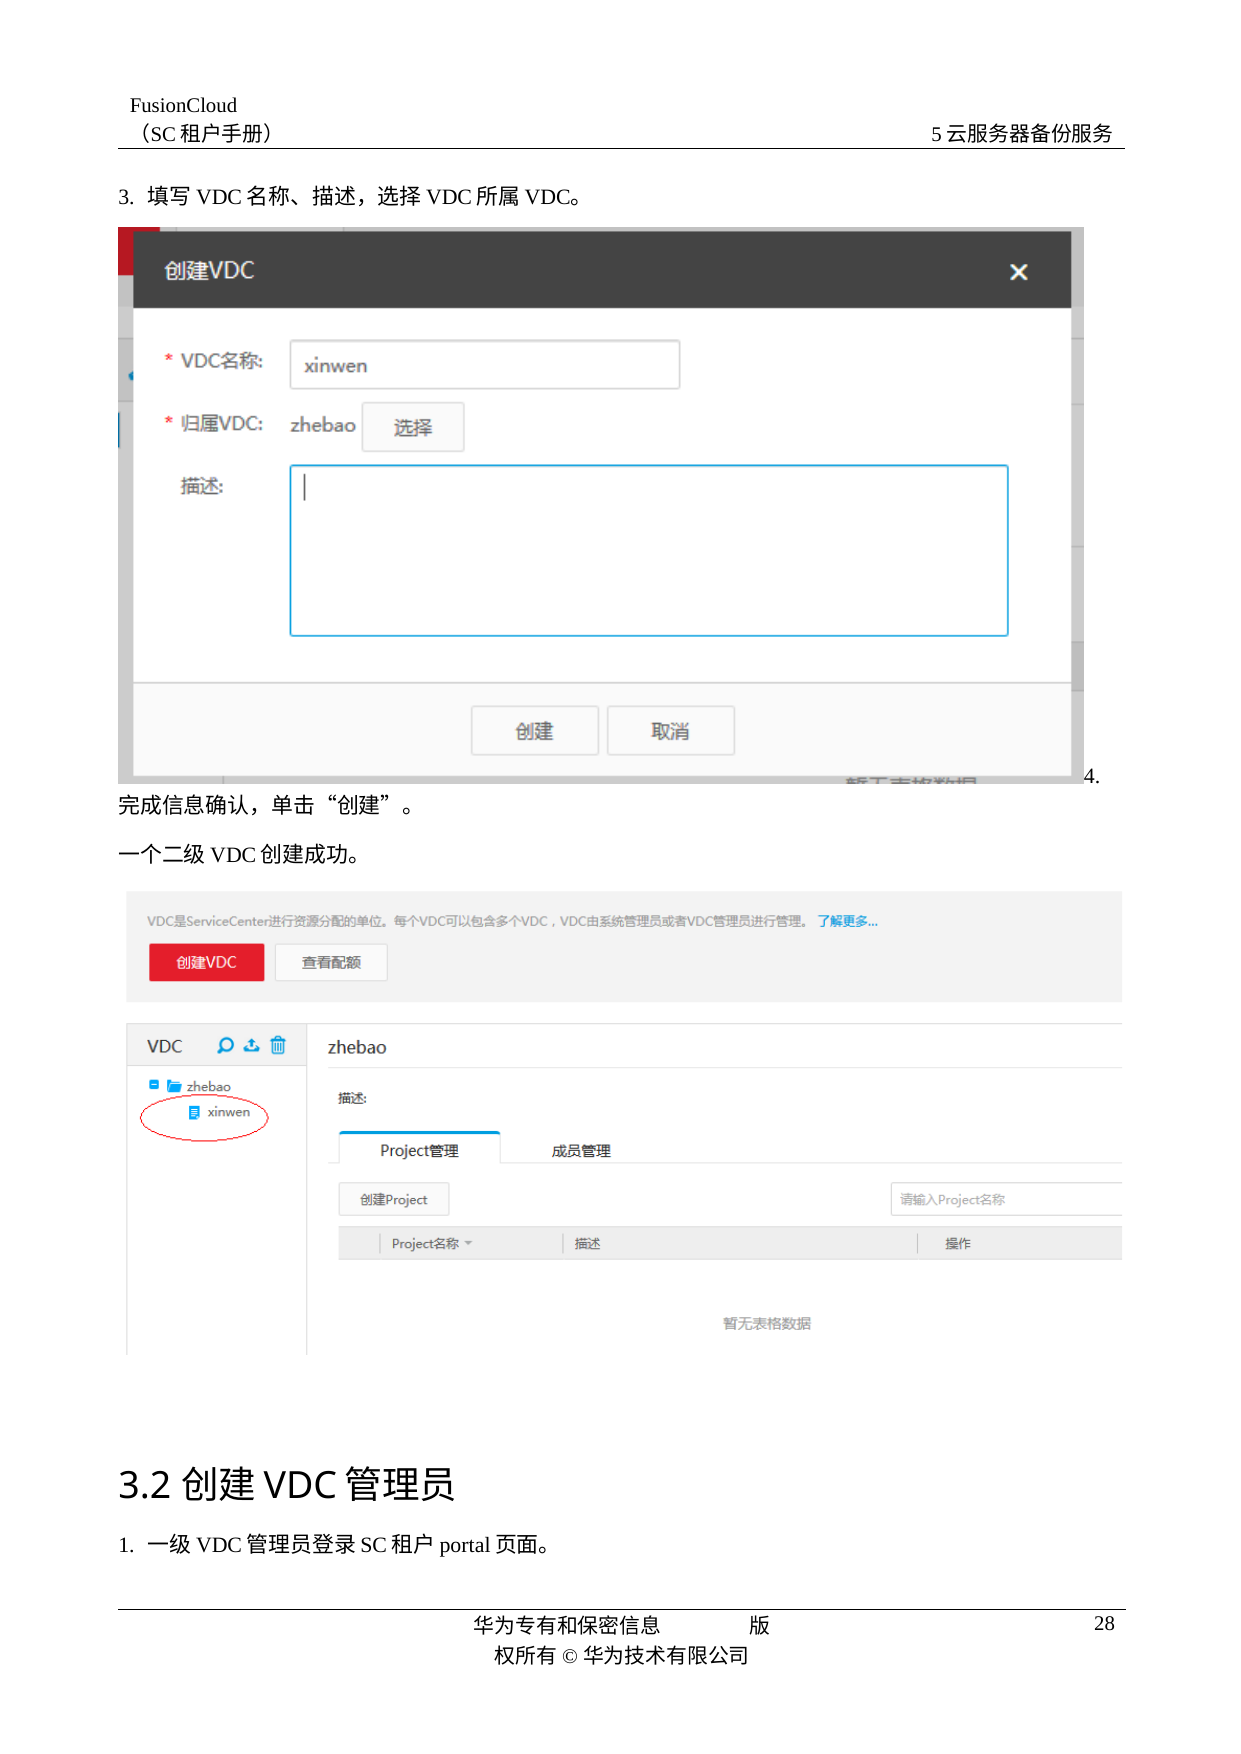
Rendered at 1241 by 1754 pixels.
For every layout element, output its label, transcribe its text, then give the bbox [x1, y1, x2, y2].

subtitle 创建VDC管理员 [118, 1459, 1122, 1510]
picture [118, 227, 1084, 784]
list 填写VDC名称、描述，选择VDC所属VDC。 [118, 178, 1122, 211]
list 一级VDC管理员登录SC租户portal页面。 [118, 1526, 1122, 1559]
text 一个二级VDC创建成功。 [118, 837, 1122, 868]
picture [118, 885, 1123, 1355]
